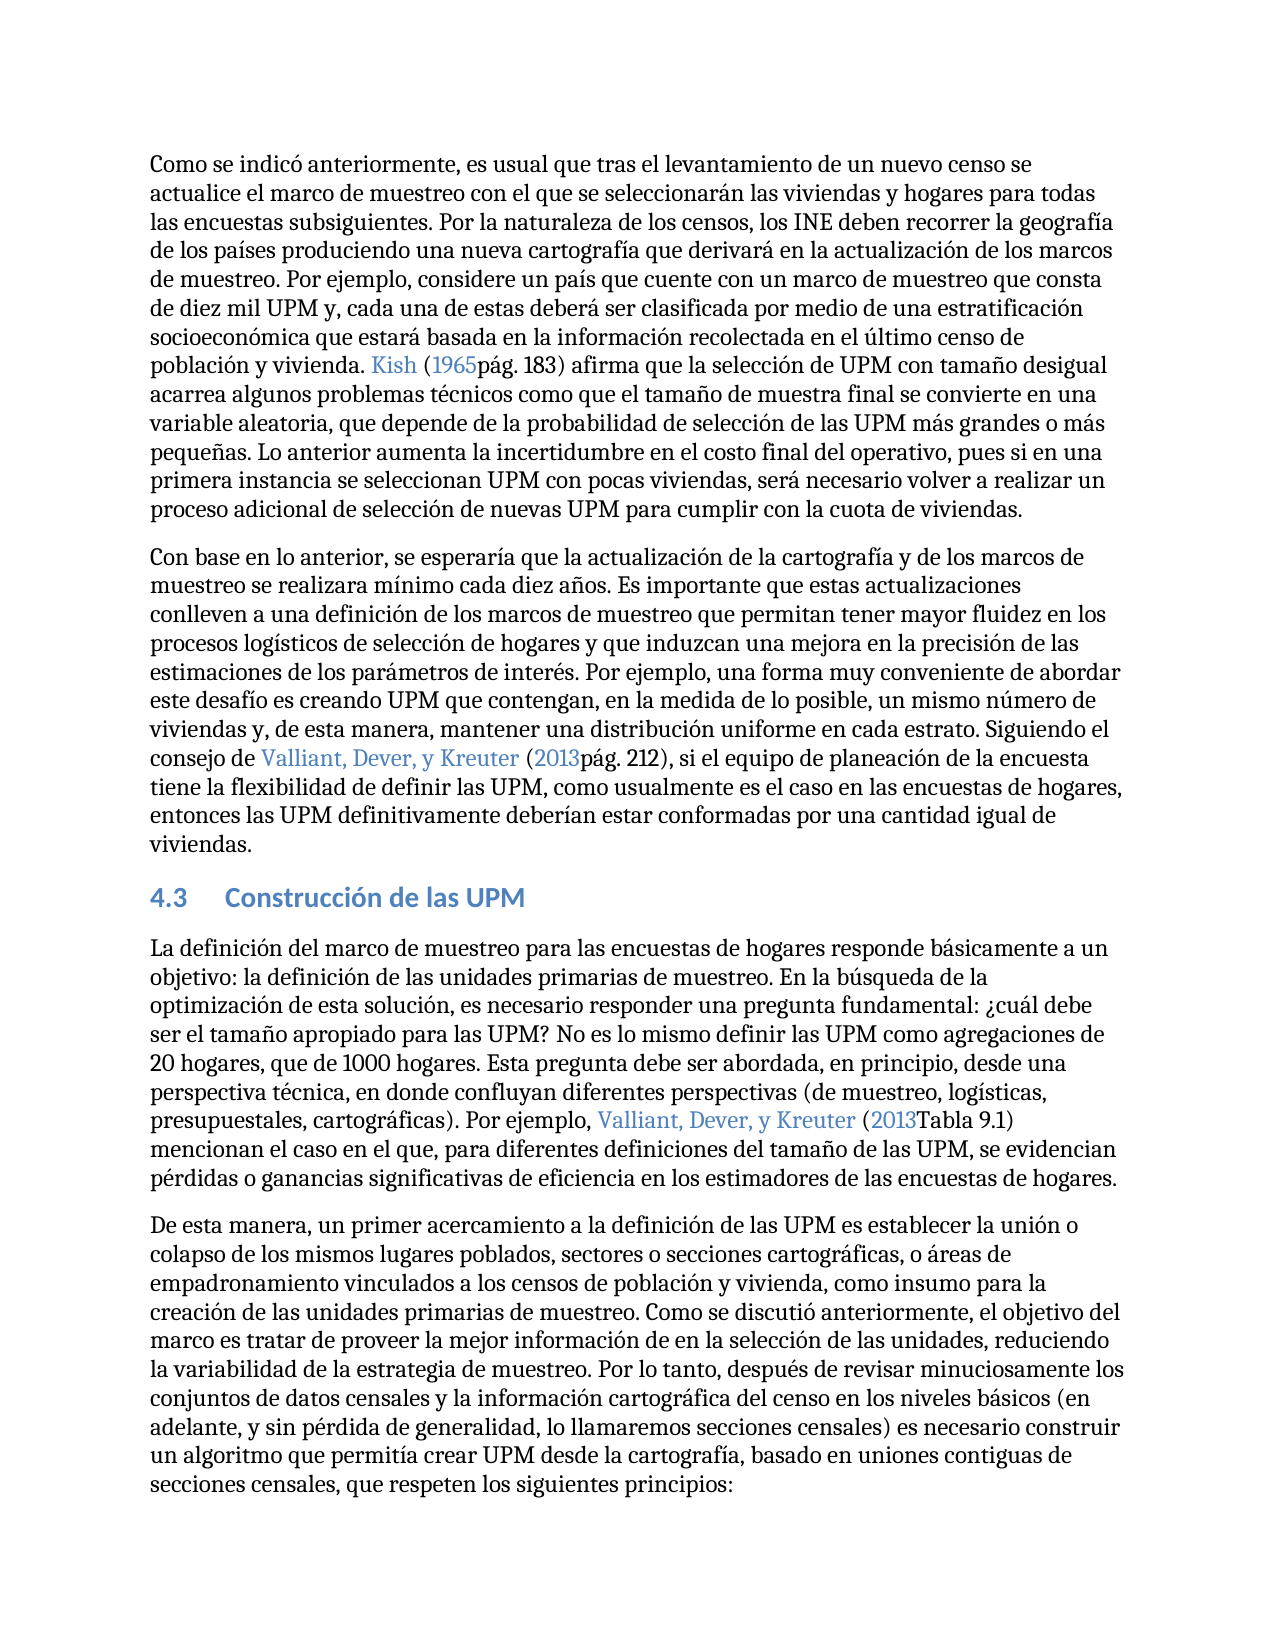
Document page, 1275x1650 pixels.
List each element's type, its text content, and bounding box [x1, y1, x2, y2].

subtitle 4.3 Construcción de las UPM [150, 879, 1125, 915]
text Como se indicó anteriormente, es usual que tras el levantamiento de un nuevo censo se actualice el marco de muestreo con el que se seleccionarán las viviendas y hogares para todas las encuestas subsiguientes. Por la naturaleza de los censos, los INE deben recorrer la geografía de los países produciendo una nueva cartografía que derivará en la actualización de los marcos de muestreo. Por ejemplo, considere un país que cuente con un marco de muestreo que consta de diez mil UPM y, cada una de estas deberá ser clasificada por medio de una estratificación socioeconómica que estará basada en la información recolectada en el último censo de población y vivienda. Kish (1965pág. 183) afirma que la selección de UPM con tamaño desigual acarrea algunos problemas técnicos como que el tamaño de muestra final se convierte en una variable aleatoria, que depende de la probabilidad de selección de las UPM más grandes o más pequeñas. Lo anterior aumenta la incertidumbre en el costo final del operativo, pues si en una primera instancia se seleccionan UPM con pocas viviendas, será necesario volver a realizar un proceso adicional de selección de nuevas UPM para cumplir con la cuota de viviendas. [150, 150, 1125, 524]
text De esta manera, un primer acercamiento a la definición de las UPM es establecer la unión o colapso de los mismos lugares poblados, sectores o secciones cartográficas, o áreas de empadronamiento vinculados a los censos de población y vivienda, como insumo para la creación de las unidades primarias de muestreo. Como se discutió anteriormente, el objetivo del marco es tratar de proveer la mejor información de en la selección de las unidades, reduciendo la variabilidad de la estrategia de muestreo. Por lo tanto, después de revisar minuciosamente los conjuntos de datos censales y la información cartográfica del censo en los niveles básicos (en adelante, y sin pérdida de generalidad, lo llamaremos secciones censales) es necesario construir un algoritmo que permitía crear UPM desde la cartografía, basado en uniones contiguas de secciones censales, que respeten los siguientes principios: [150, 1211, 1125, 1499]
text La definición del marco de muestreo para las encuestas de hogares responde básicamente a un objetivo: la definición de las unidades primarias de muestreo. En la búsqueda de la optimización de esta solución, es necesario responder una pregunta fundamental: ¿cuál debe ser el tamaño apropiado para las UPM? No es lo mismo definir las UPM como agregaciones de 20 hogares, que de 1000 hogares. Esta pregunta debe ser abordada, en principio, desde una perspectiva técnica, en donde confluyan diferentes perspectivas (de muestreo, logísticas, presupuestales, cartográficas). Por ejemplo, Valliant, Dever, y Kreuter (2013Tabla 9.1) mencionan el caso en el que, para diferentes definiciones del tamaño de las UPM, se evidencian pérdidas o ganancias significativas de eficiencia en los estimadores de las encuestas de hogares. [150, 934, 1125, 1193]
text Con base en lo anterior, se esperaría que la actualización de la cartografía y de los marcos de muestreo se realizara mínimo cada diez años. Es importante que estas actualizaciones conlleven a una definición de los marcos de muestreo que permitan tener mayor fluidez en los procesos logísticos de selección de hogares y que induzcan una mejora en la precisión de las estimaciones de los parámetros de interés. Por ejemplo, una forma muy conveniente de abordar este desafío es creando UPM que contengan, en la medida de lo posible, un mismo número de viviendas y, de esta manera, mantener una distribución uniforme en cada estrato. Siguiendo el consejo de Valliant, Dever, y Kreuter (2013pág. 212), si el equipo de planeación de la encuesta tiene la flexibilidad de definir las UPM, como usualmente es el caso en las encuestas de hogares, entonces las UPM definitivamente deberían estar conformadas por una cantidad igual de viviendas. [150, 542, 1125, 859]
